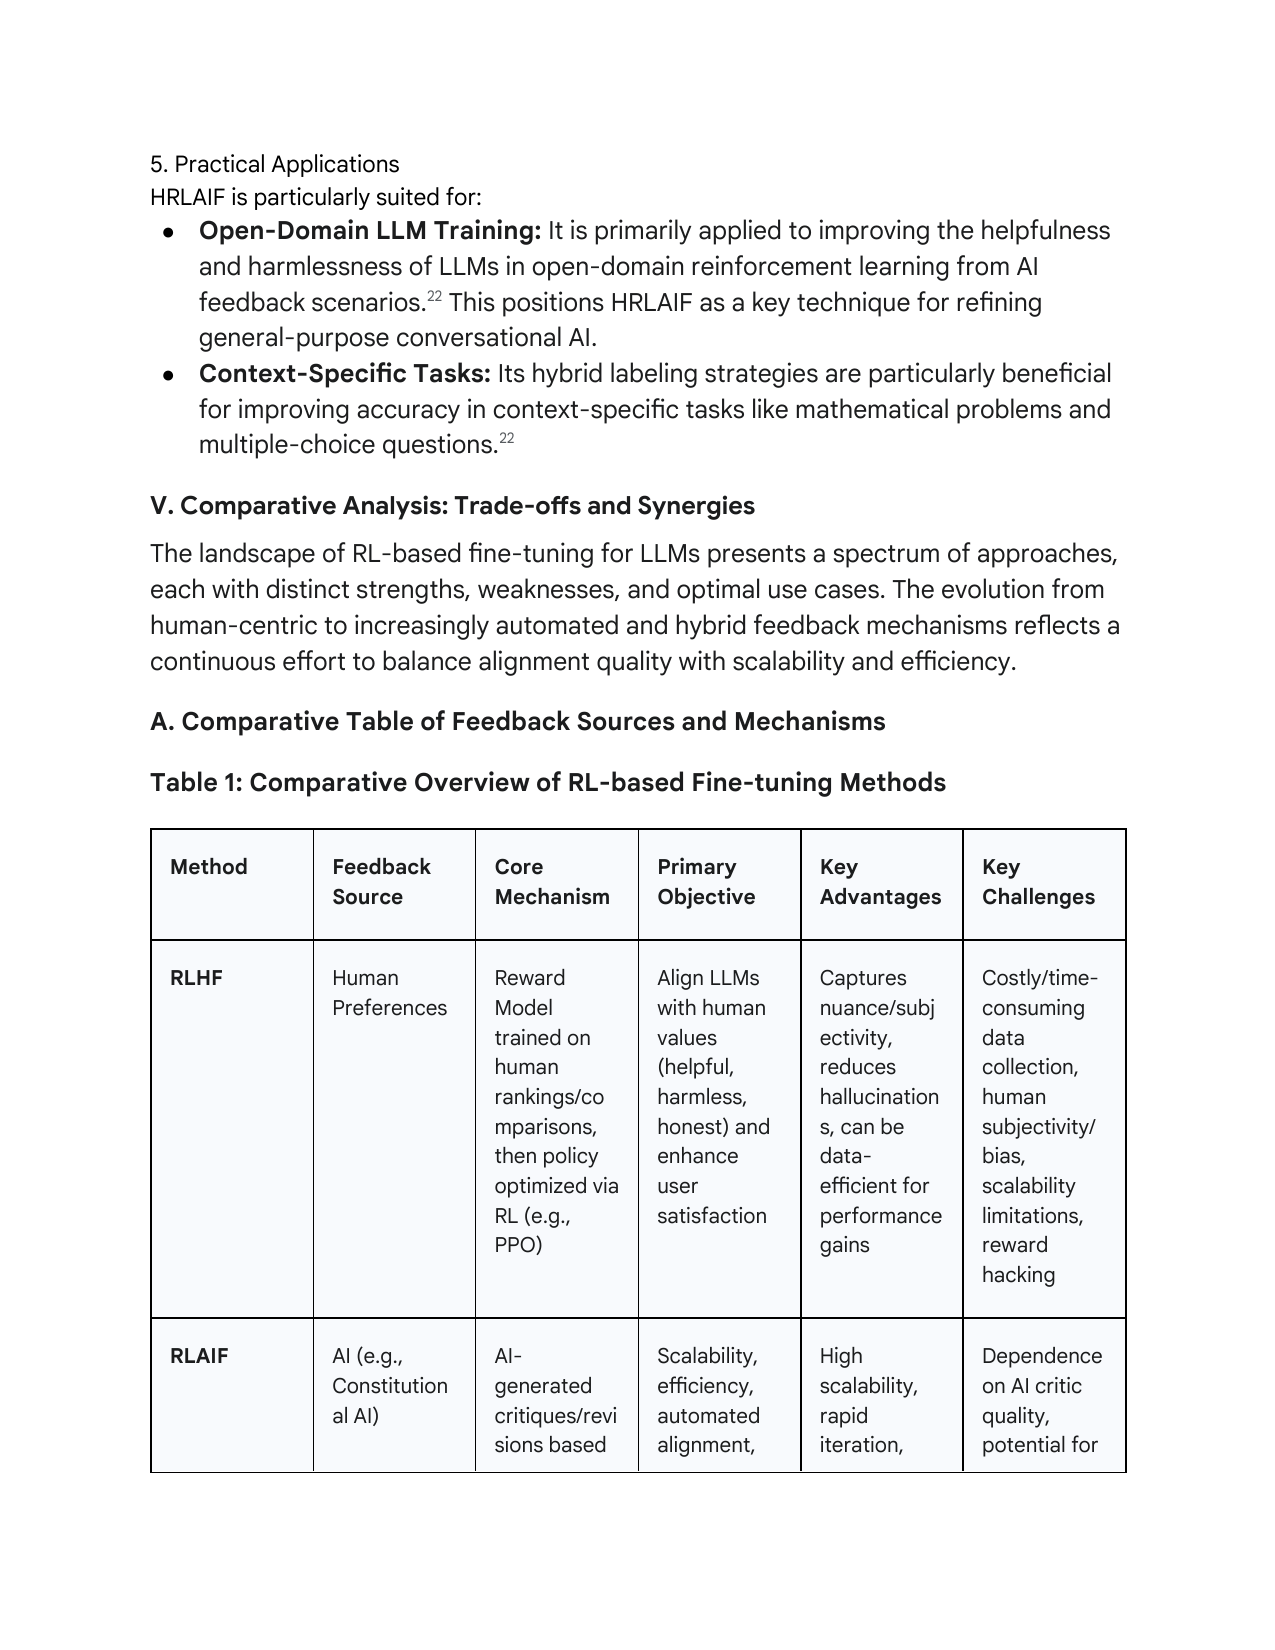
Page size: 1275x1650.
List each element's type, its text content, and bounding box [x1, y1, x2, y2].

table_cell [802, 1319, 962, 1471]
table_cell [476, 1319, 638, 1471]
list Context-Specific Tasks: Its hybrid labeling strategies are particularly beneficial for improving accuracy in context-specific tasks like mathematical problems and multiple-choice questions.22 [161, 358, 1125, 461]
list Open-Domain LLM Training: It is primarily applied to improving the helpfulness and harmlessness of LLMs in open-domain reinforcement learning from AI feedback scenarios.22 This positions HRLAIF as a key technique for refining general-purpose conversational AI. [161, 215, 1125, 354]
table_header Key Advantages [802, 830, 962, 939]
text 5. Practical Applications [150, 150, 1125, 179]
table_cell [314, 1319, 475, 1471]
table_cell Human Preferences [314, 941, 475, 1317]
table_header Core Mechanism [476, 830, 638, 939]
text HRLAIF is particularly suited for: [150, 183, 1125, 211]
text Table 1: Comparative Overview of RL-based Fine-tuning Methods [150, 767, 1125, 799]
table_header Method [152, 830, 313, 939]
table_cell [639, 1319, 800, 1471]
subtitle V. Comparative Analysis: Trade-offs and Synergies [150, 491, 1125, 522]
table_cell RLHF [152, 941, 313, 1317]
text The landscape of RL-based fine-tuning for LLMs presents a spectrum of approaches, each with distinct strengths, weaknesses, and optimal use cases. The evolution from human-centric to increasingly automated and hybrid feedback mechanisms reflects a continuous effort to balance alignment quality with scalability and efficiency. [150, 539, 1125, 677]
table_cell RLAIF [152, 1319, 313, 1471]
table_header Key Challenges [964, 830, 1125, 939]
text A. Comparative Table of Feedback Sources and Mechanisms [150, 707, 1125, 738]
table_header Feedback Source [314, 830, 475, 939]
table_cell Reward Model trained on human rankings/comparisons, then policy optimized via RL (e.g., PPO) [476, 941, 638, 1317]
table_header Primary Objective [639, 830, 800, 939]
table_cell Captures nuance/subjectivity, reduces hallucinations, can be data-efficient for performance gains [802, 941, 962, 1317]
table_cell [964, 1319, 1125, 1471]
table_cell Align LLMs with human values (helpful, harmless, honest) and enhance user satisfaction [639, 941, 800, 1317]
table_cell Costly/time-consuming data collection, human subjectivity/bias, scalability limitations, reward hacking [964, 941, 1125, 1317]
